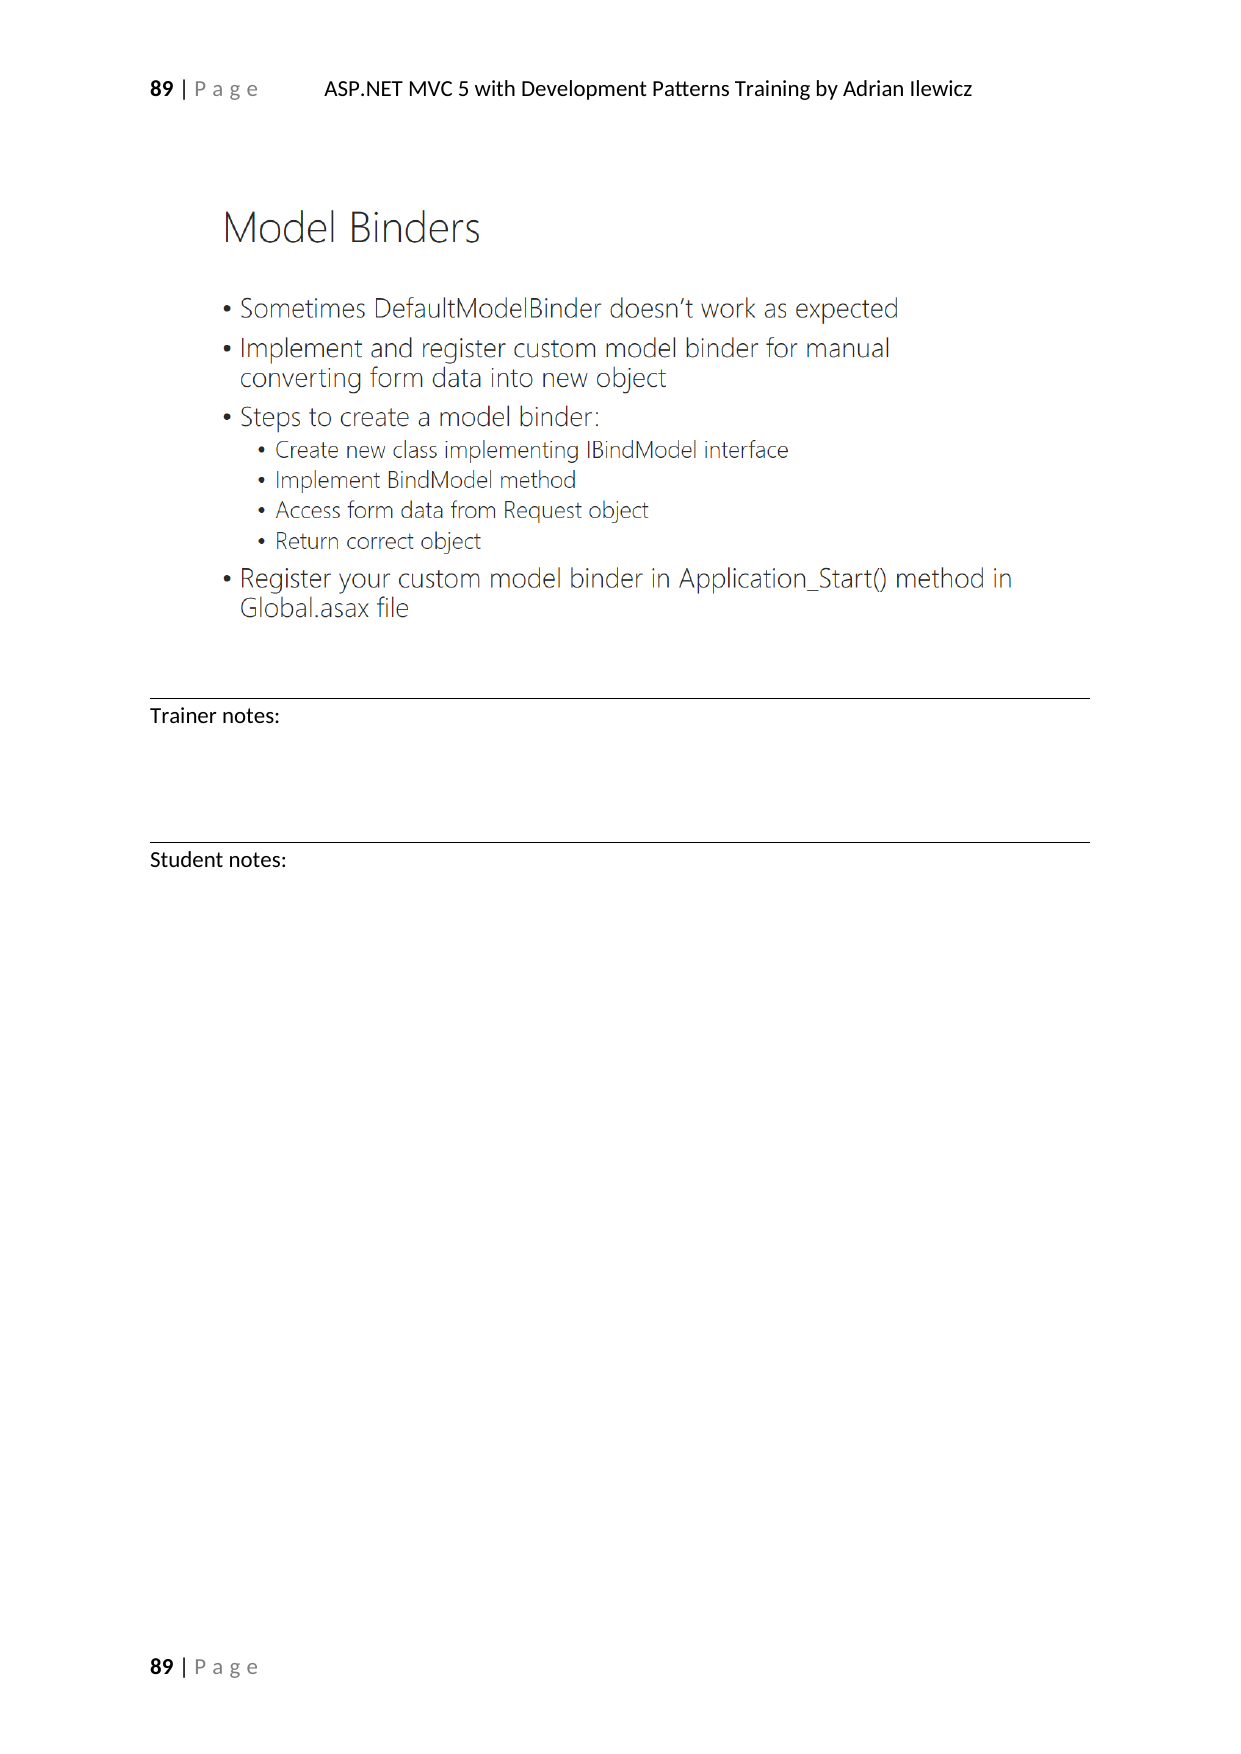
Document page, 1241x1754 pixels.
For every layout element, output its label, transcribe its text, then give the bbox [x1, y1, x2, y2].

text Student notes: [150, 843, 1090, 873]
text Trainer notes: [150, 699, 1090, 729]
picture [150, 149, 1090, 680]
